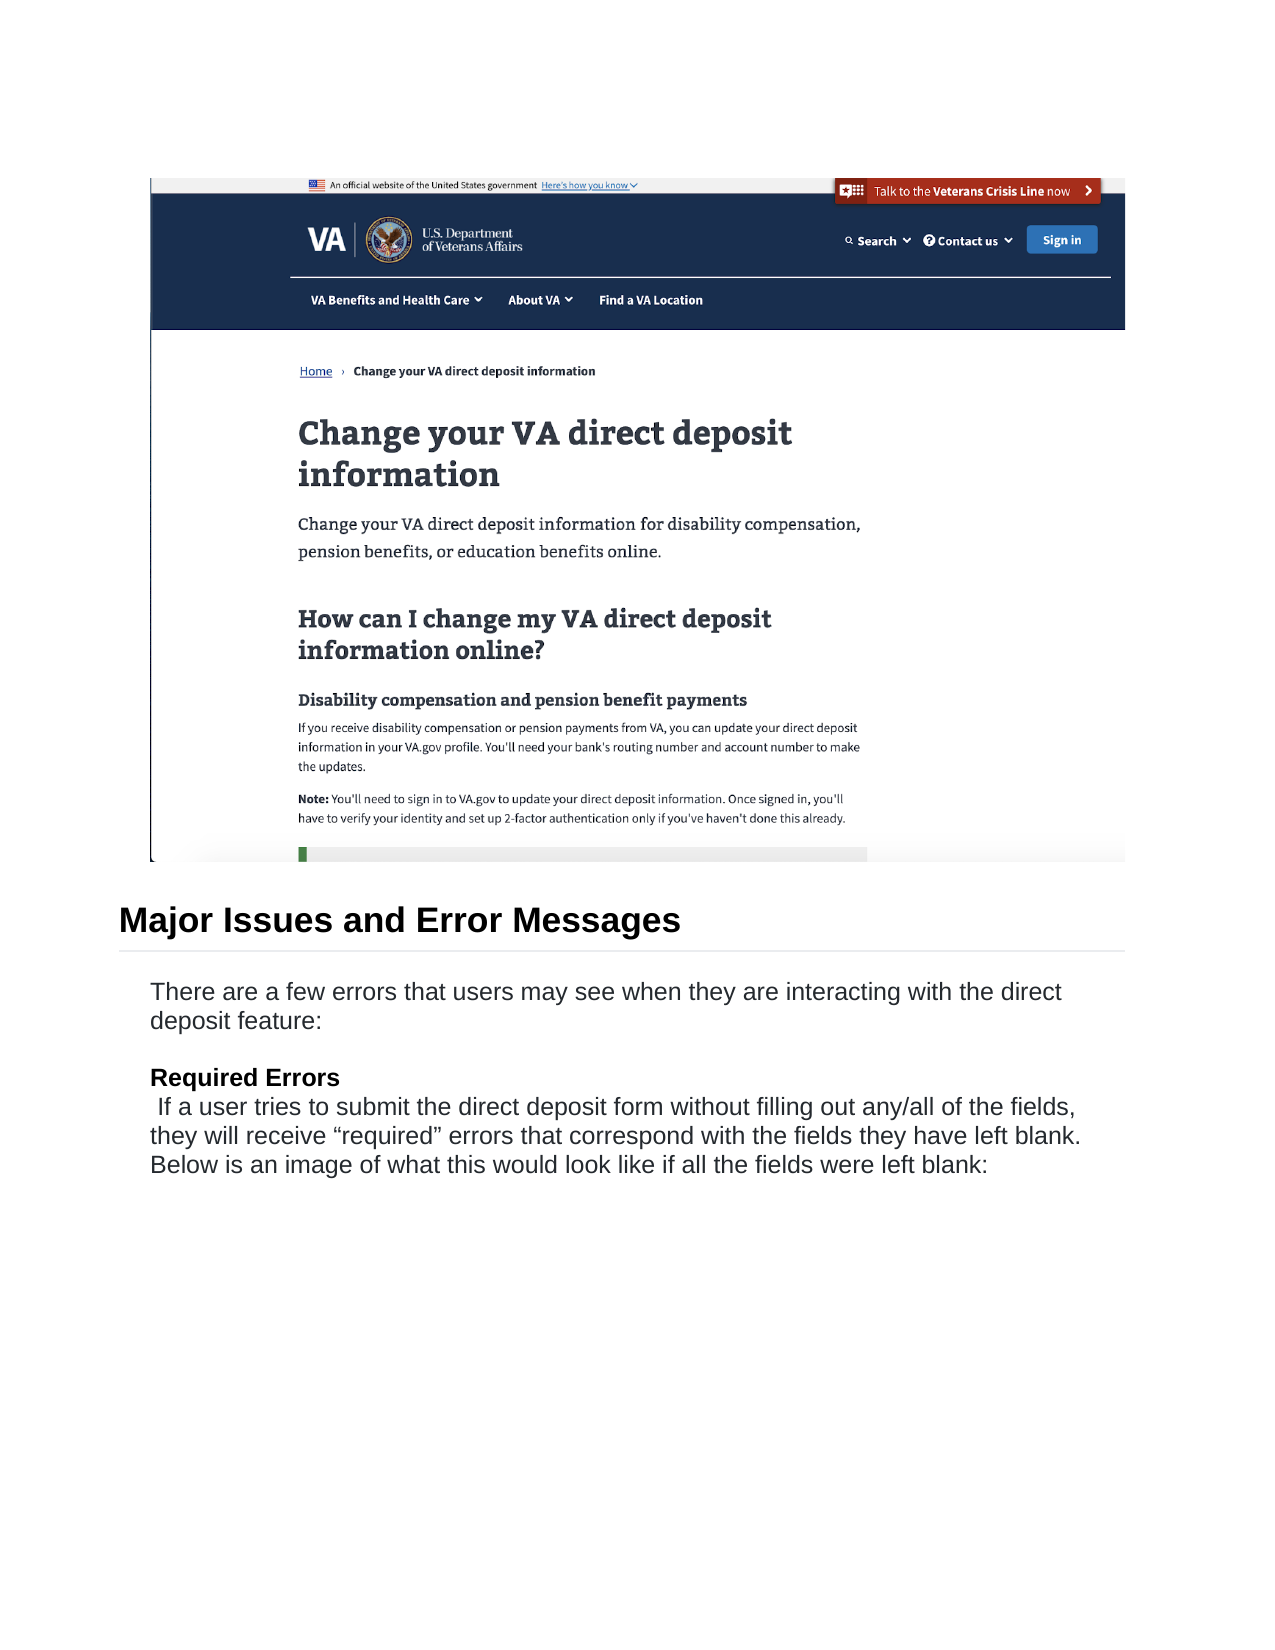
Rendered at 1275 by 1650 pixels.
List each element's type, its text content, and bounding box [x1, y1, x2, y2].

text Required Errors [150, 1063, 1125, 1092]
subtitle Major Issues and Error Messages [119, 899, 1125, 950]
text If a user tries to submit the direct deposit form without filling out any/all of the fields, they will receive “required” errors that correspond with the fields they have left blank. Below is an image of what this would look like if all the fields were left blank: [150, 1092, 1125, 1178]
text There are a few errors that users may see when they are interacting with the direct deposit feature: [150, 977, 1125, 1034]
picture [150, 178, 1125, 862]
